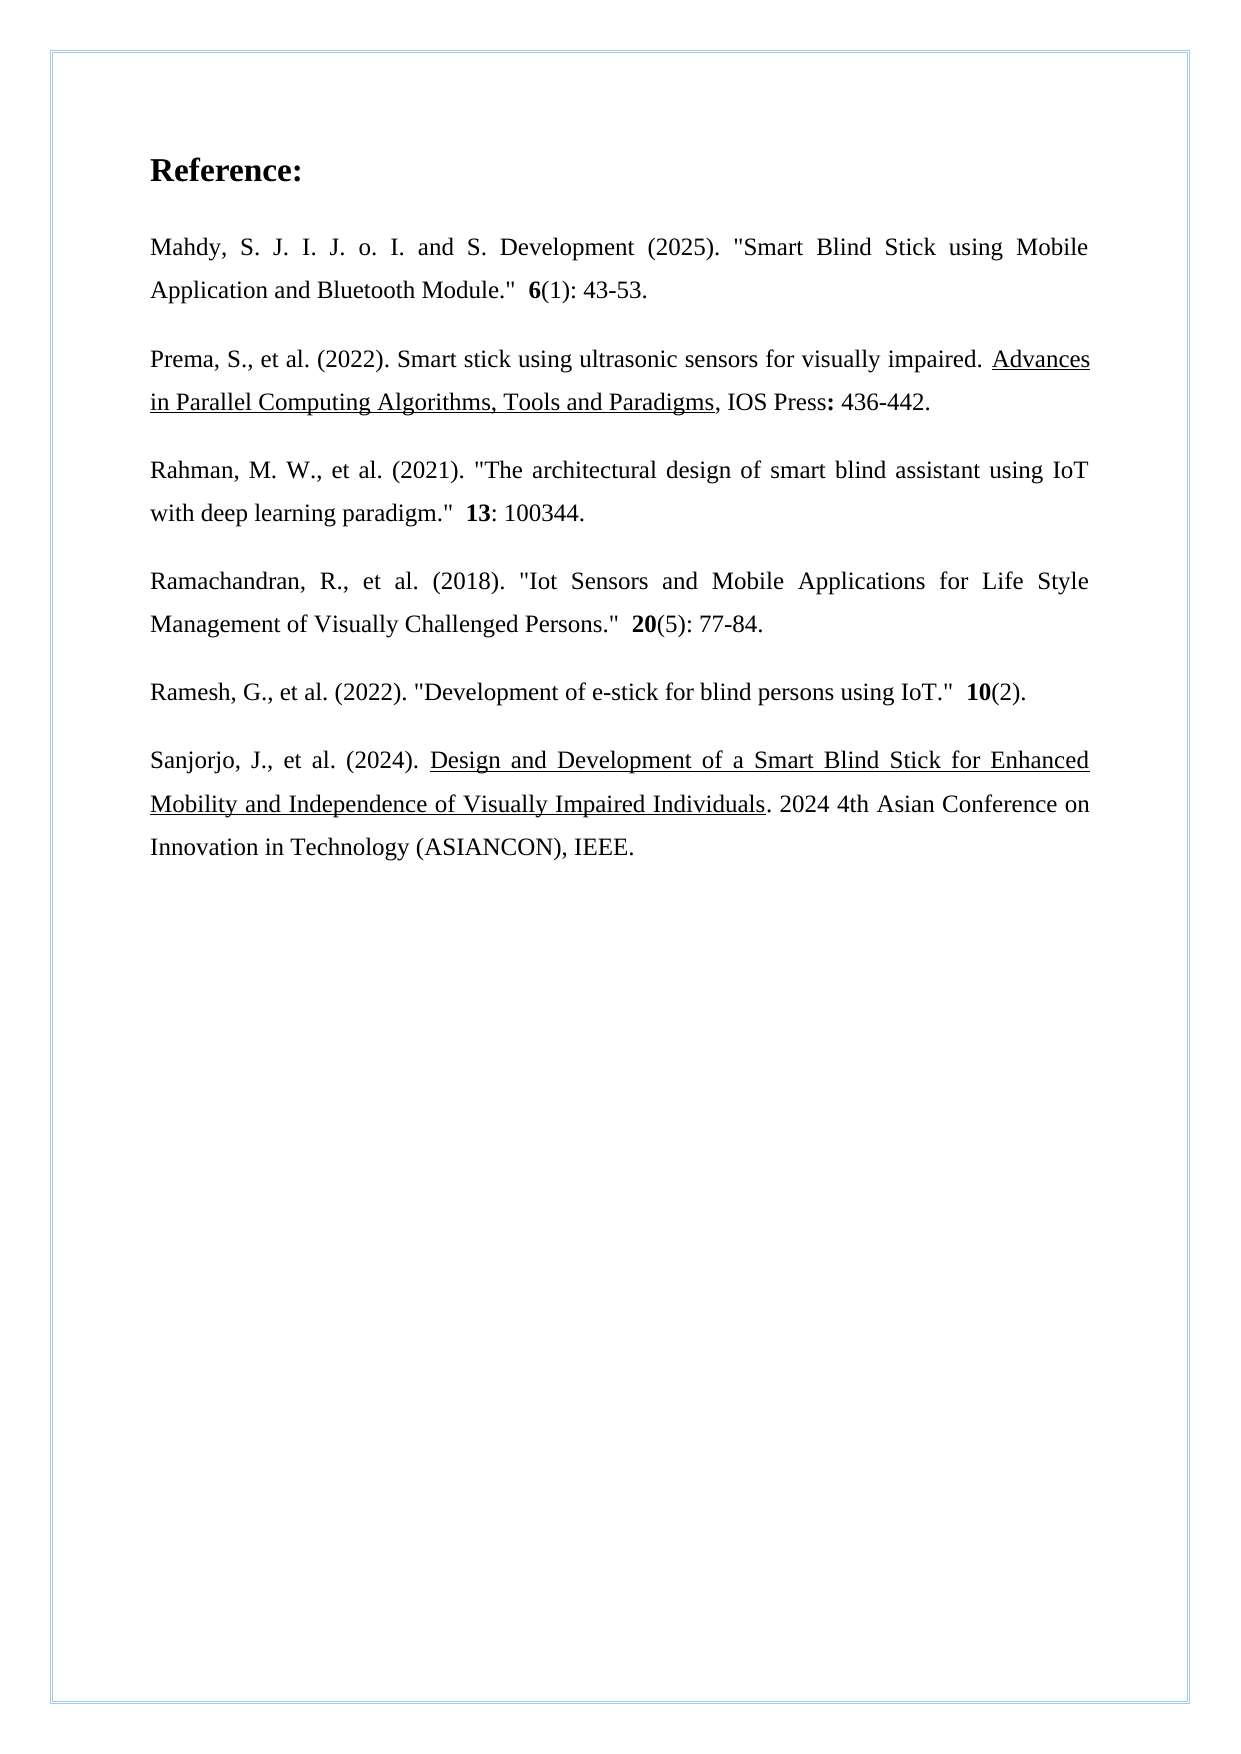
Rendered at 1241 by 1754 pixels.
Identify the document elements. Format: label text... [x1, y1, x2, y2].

subtitle Reference: [150, 150, 1090, 188]
